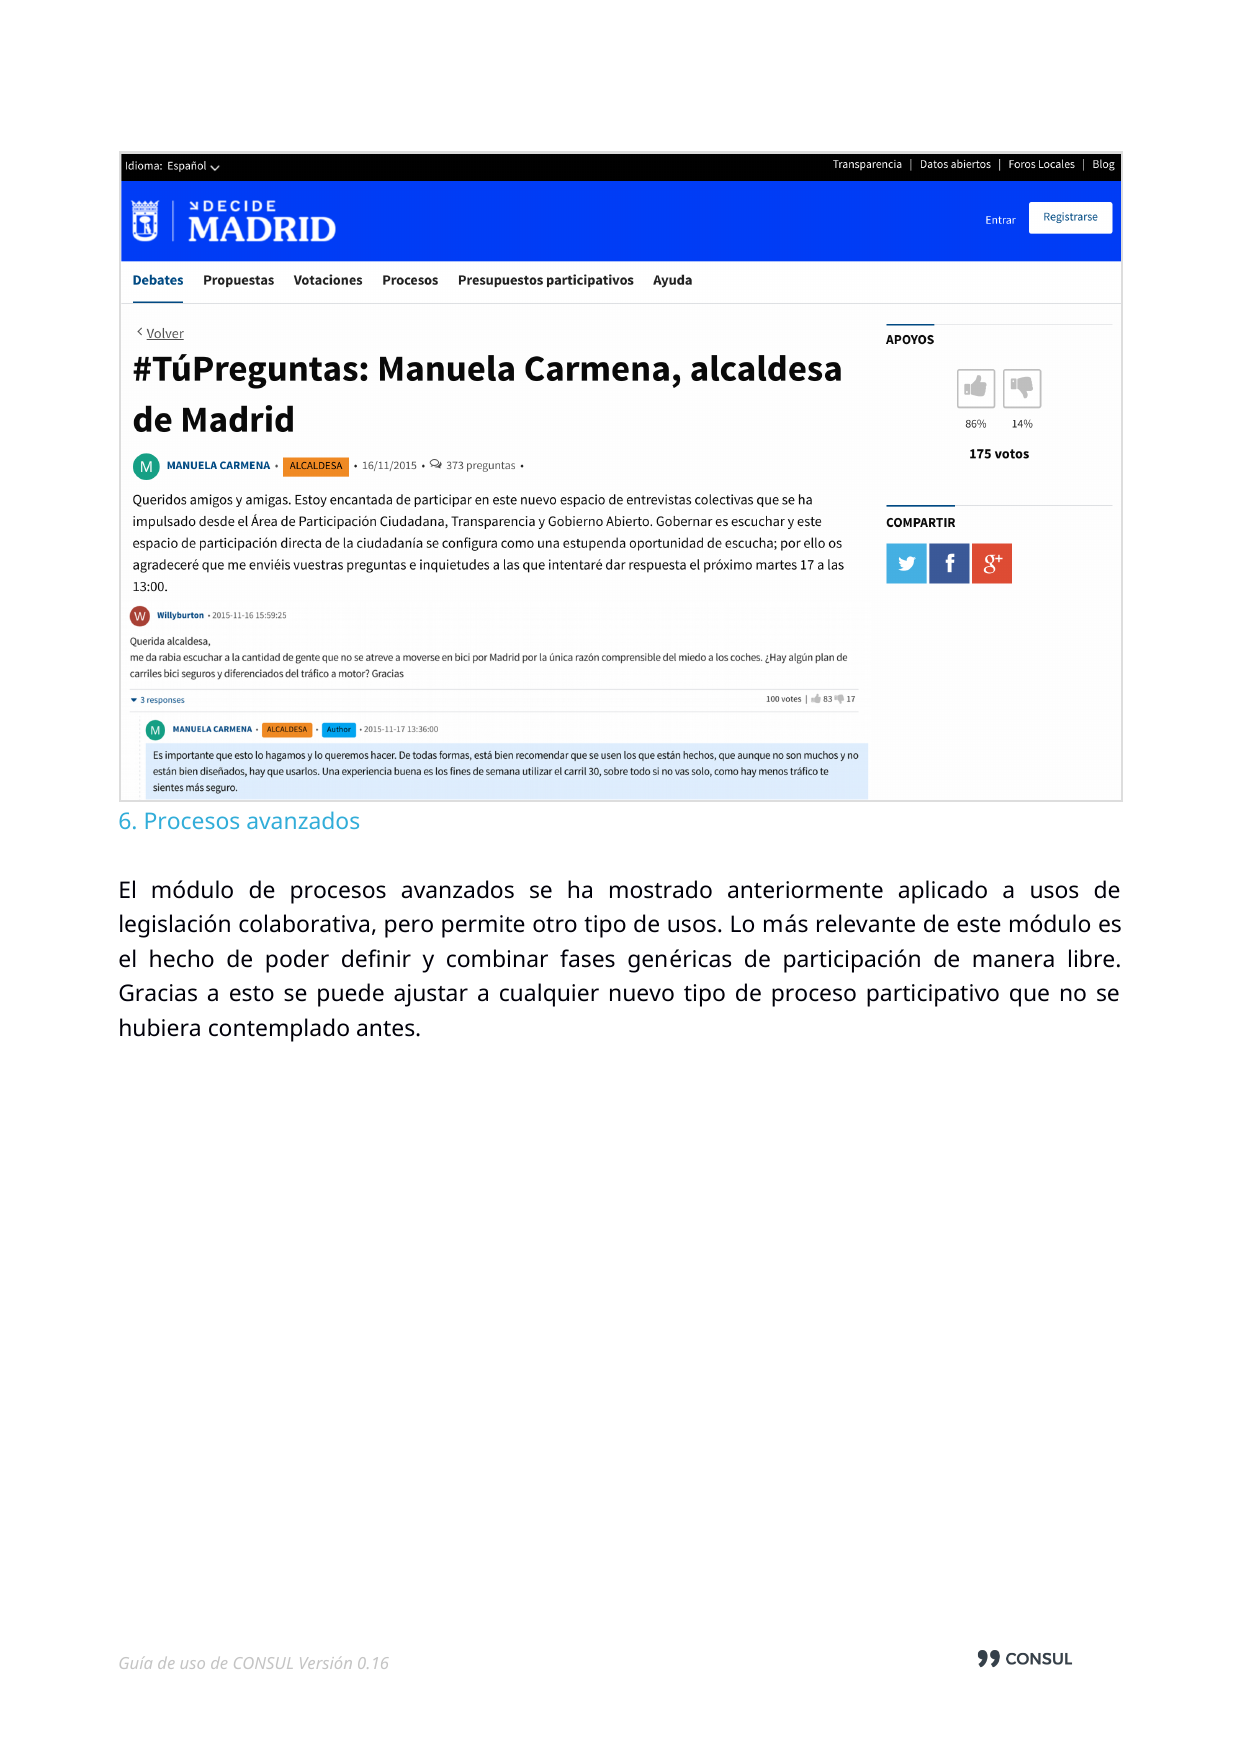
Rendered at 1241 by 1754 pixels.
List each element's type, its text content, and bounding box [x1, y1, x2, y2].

text 6. Procesos avanzados [118, 290, 1122, 836]
picture [974, 1648, 1075, 1670]
text El módulo de procesos avanzados se ha mostrado anteriormente aplicado a usos de legislación colaborativa, pero permite otro tipo de usos. Lo más relevante de este módulo es el hecho de poder definir y combinar fases genéricas de participación de manera libre. Gracias a esto se puede ajustar a cualquier nuevo tipo de proceso participativo que no se hubiera contemplado antes. [118, 874, 1122, 1043]
picture [121, 154, 1121, 800]
